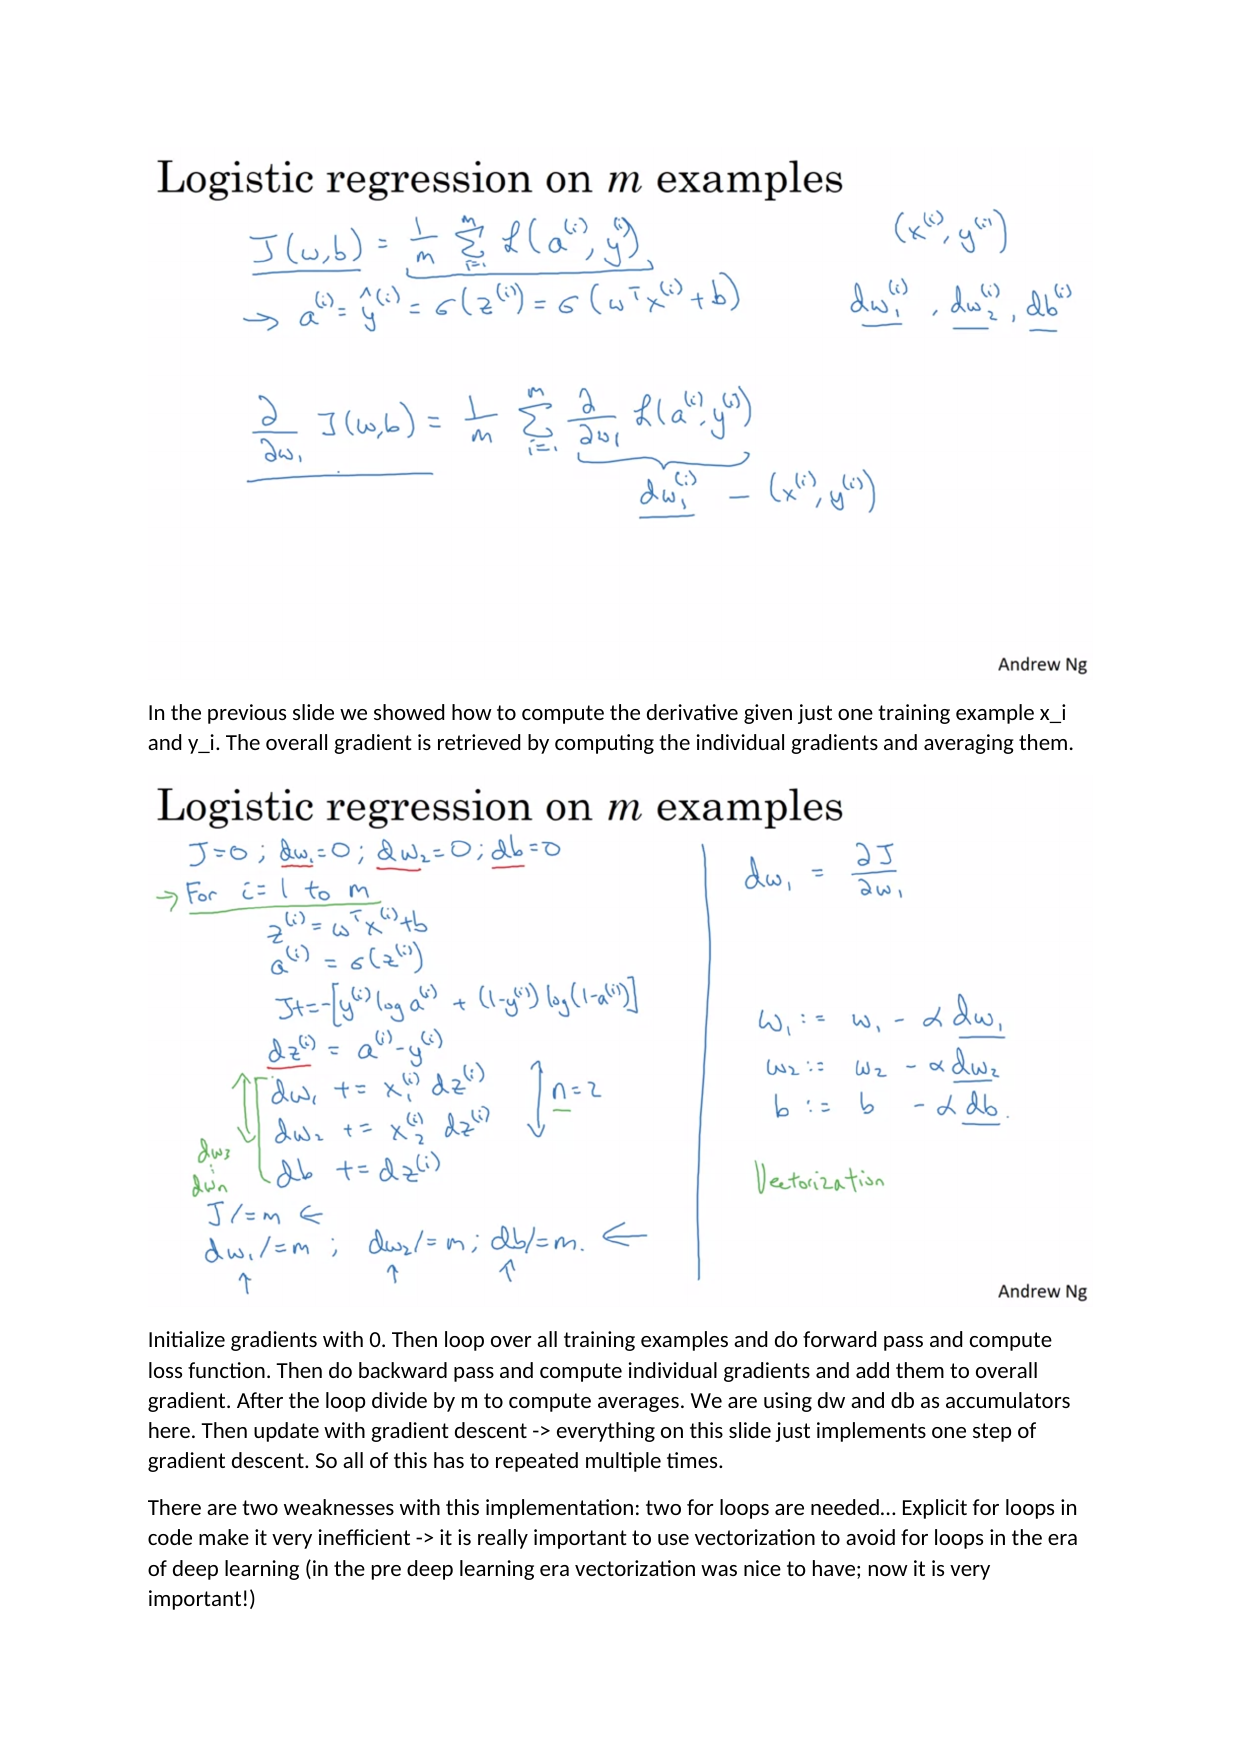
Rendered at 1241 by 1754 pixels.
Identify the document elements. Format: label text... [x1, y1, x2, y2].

text In the previous slide we showed how to compute the derivative given just one training example x_i and y_i. The overall gradient is retrieved by computing the individual gradients and averaging them. [148, 698, 1093, 756]
picture [147, 147, 1093, 680]
picture [147, 775, 1093, 1307]
text There are two weaknesses with this implementation: two for loops are needed… Explicit for loops in code make it very inefficient -> it is really important to use vectorization to avoid for loops in the era of deep learning (in the pre deep learning era vectorization was nice to have; now it is very important!) [148, 1493, 1093, 1612]
text Initialize gradients with 0. Then loop over all training examples and do forward pass and compute loss function. Then do backward pass and compute individual gradients and add them to overall gradient. After the loop divide by m to compute averages. We are using dw and db as accumulators here. Then update with gradient descent -> everything on this slide just implements one step of gradient descent. So all of this has to repeated multiple times. [148, 1326, 1093, 1474]
